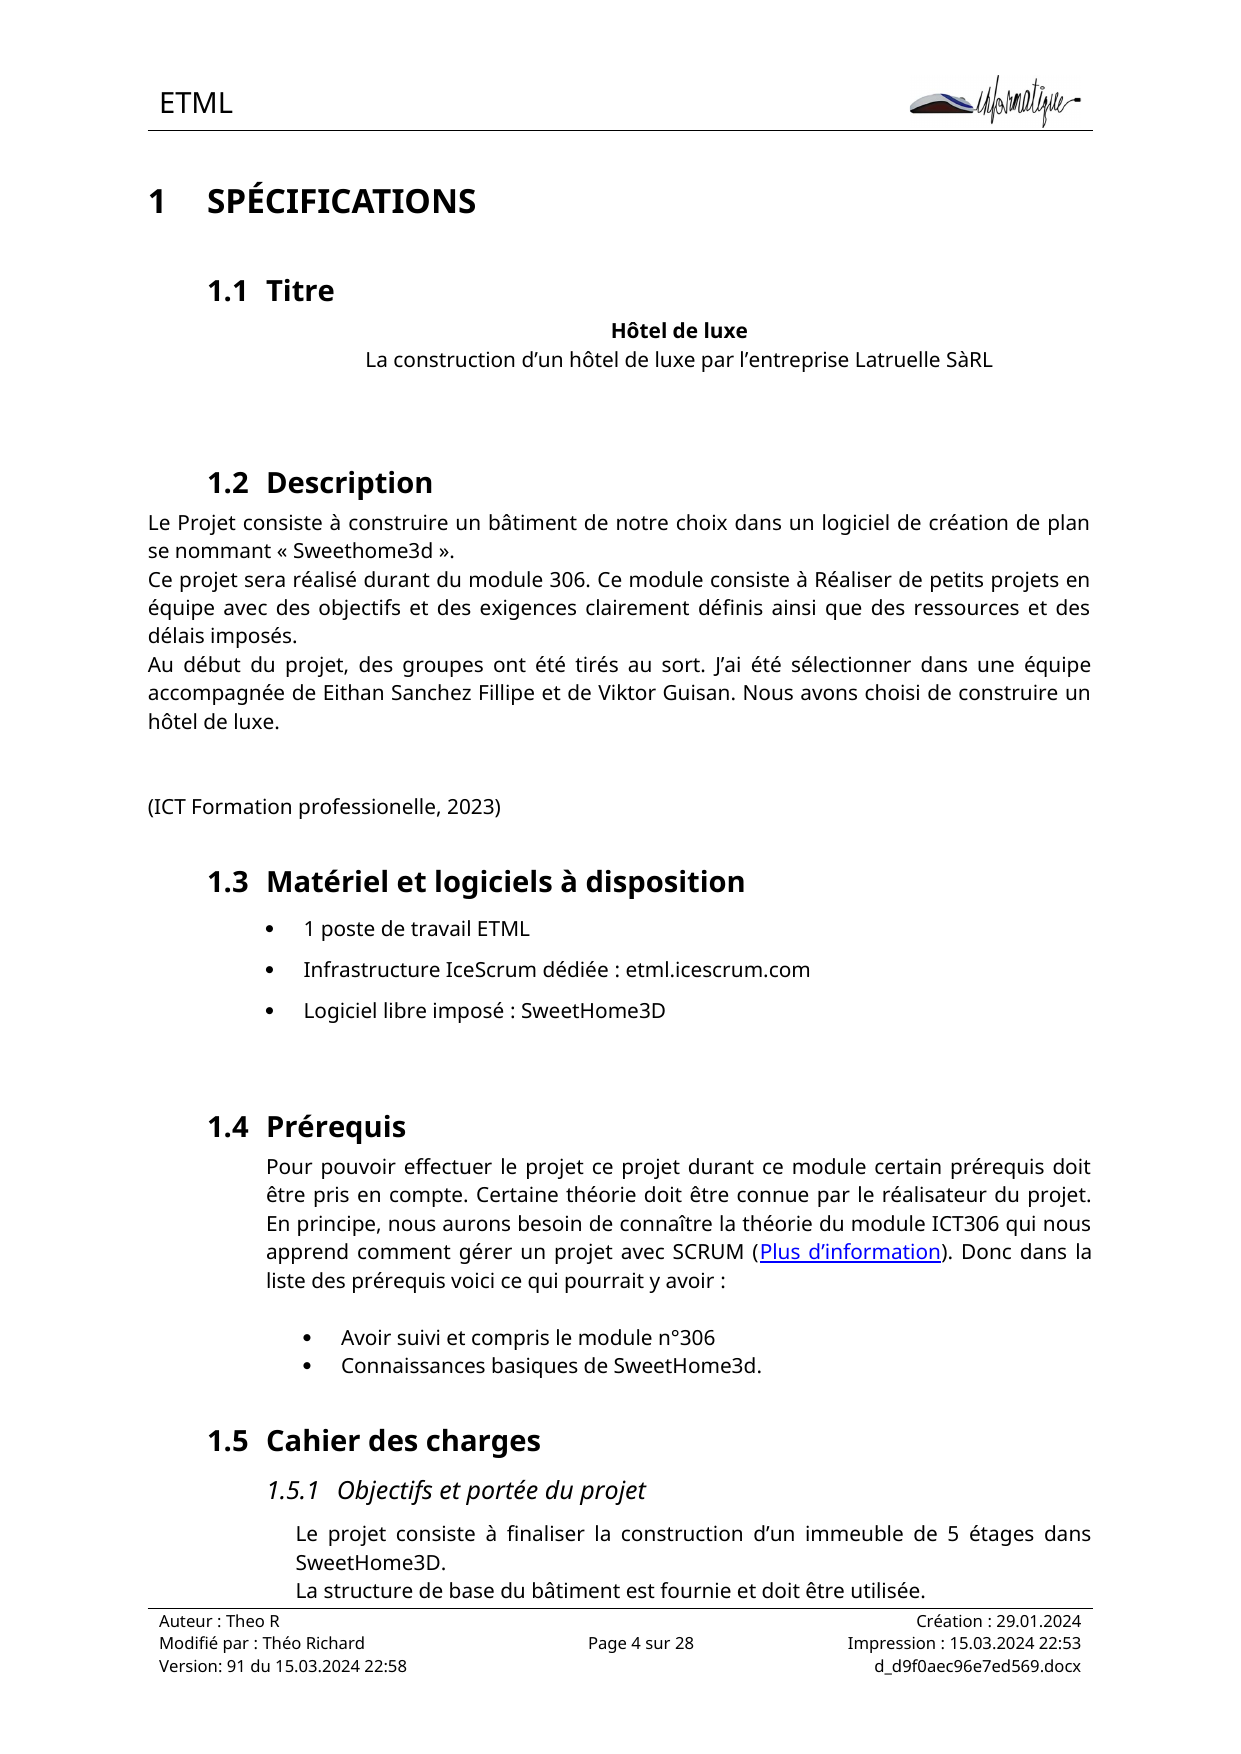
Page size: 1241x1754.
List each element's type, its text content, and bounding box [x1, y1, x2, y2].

subtitle Objectifs et portée du projet [266, 1473, 1092, 1507]
text Le projet consiste à finaliser la construction d’un immeuble de 5 étages dans SweetHome3D. [295, 1519, 1092, 1576]
text La construction d’un hôtel de luxe par l’entreprise Latruelle SàRL [266, 345, 1092, 373]
picture [909, 75, 1082, 128]
list 1 poste de travail ETML [266, 914, 1092, 942]
text Ce projet sera réalisé durant du module 306. Ce module consiste à Réaliser de petits projets en équipe avec des objectifs et des exigences clairement définis ainsi que des ressources et des délais imposés. [148, 565, 1092, 650]
text Le Projet consiste à construire un bâtiment de notre choix dans un logiciel de création de plan se nommant « Sweethome3d ». [148, 508, 1092, 565]
subtitle Prérequis [207, 1106, 1092, 1146]
list Avoir suivi et compris le module n°306 [303, 1323, 1092, 1351]
text Pour pouvoir effectuer le projet ce projet durant ce module certain prérequis doit être pris en compte. Certaine théorie doit être connue par le réalisateur du projet. En principe, nous aurons besoin de connaître la théorie du module ICT306 qui nous apprend comment gérer un projet avec SCRUM (Plus d’information). Donc dans la liste des prérequis voici ce qui pourrait y avoir : [266, 1152, 1092, 1294]
list Logiciel libre imposé : SweetHome3D [266, 996, 1092, 1024]
text Au début du projet, des groupes ont été tirés au sort. J’ai été sélectionner dans une équipe accompagnée de Eithan Sanchez Fillipe et de Viktor Guisan. Nous avons choisi de construire un hôtel de luxe. [148, 650, 1092, 735]
subtitle Titre [207, 271, 1092, 310]
text La structure de base du bâtiment est fournie et doit être utilisée. [295, 1576, 1092, 1604]
list Infrastructure IceScrum dédiée : etml.icescrum.com [266, 955, 1092, 983]
list Connaissances basiques de SweetHome3d. [303, 1351, 1092, 1379]
subtitle Description [207, 462, 1092, 502]
text Hôtel de luxe [266, 316, 1092, 345]
subtitle Matériel et logiciels à disposition [207, 862, 1092, 901]
subtitle Cahier des charges [207, 1420, 1092, 1460]
subtitle Spécifications [148, 178, 1092, 223]
